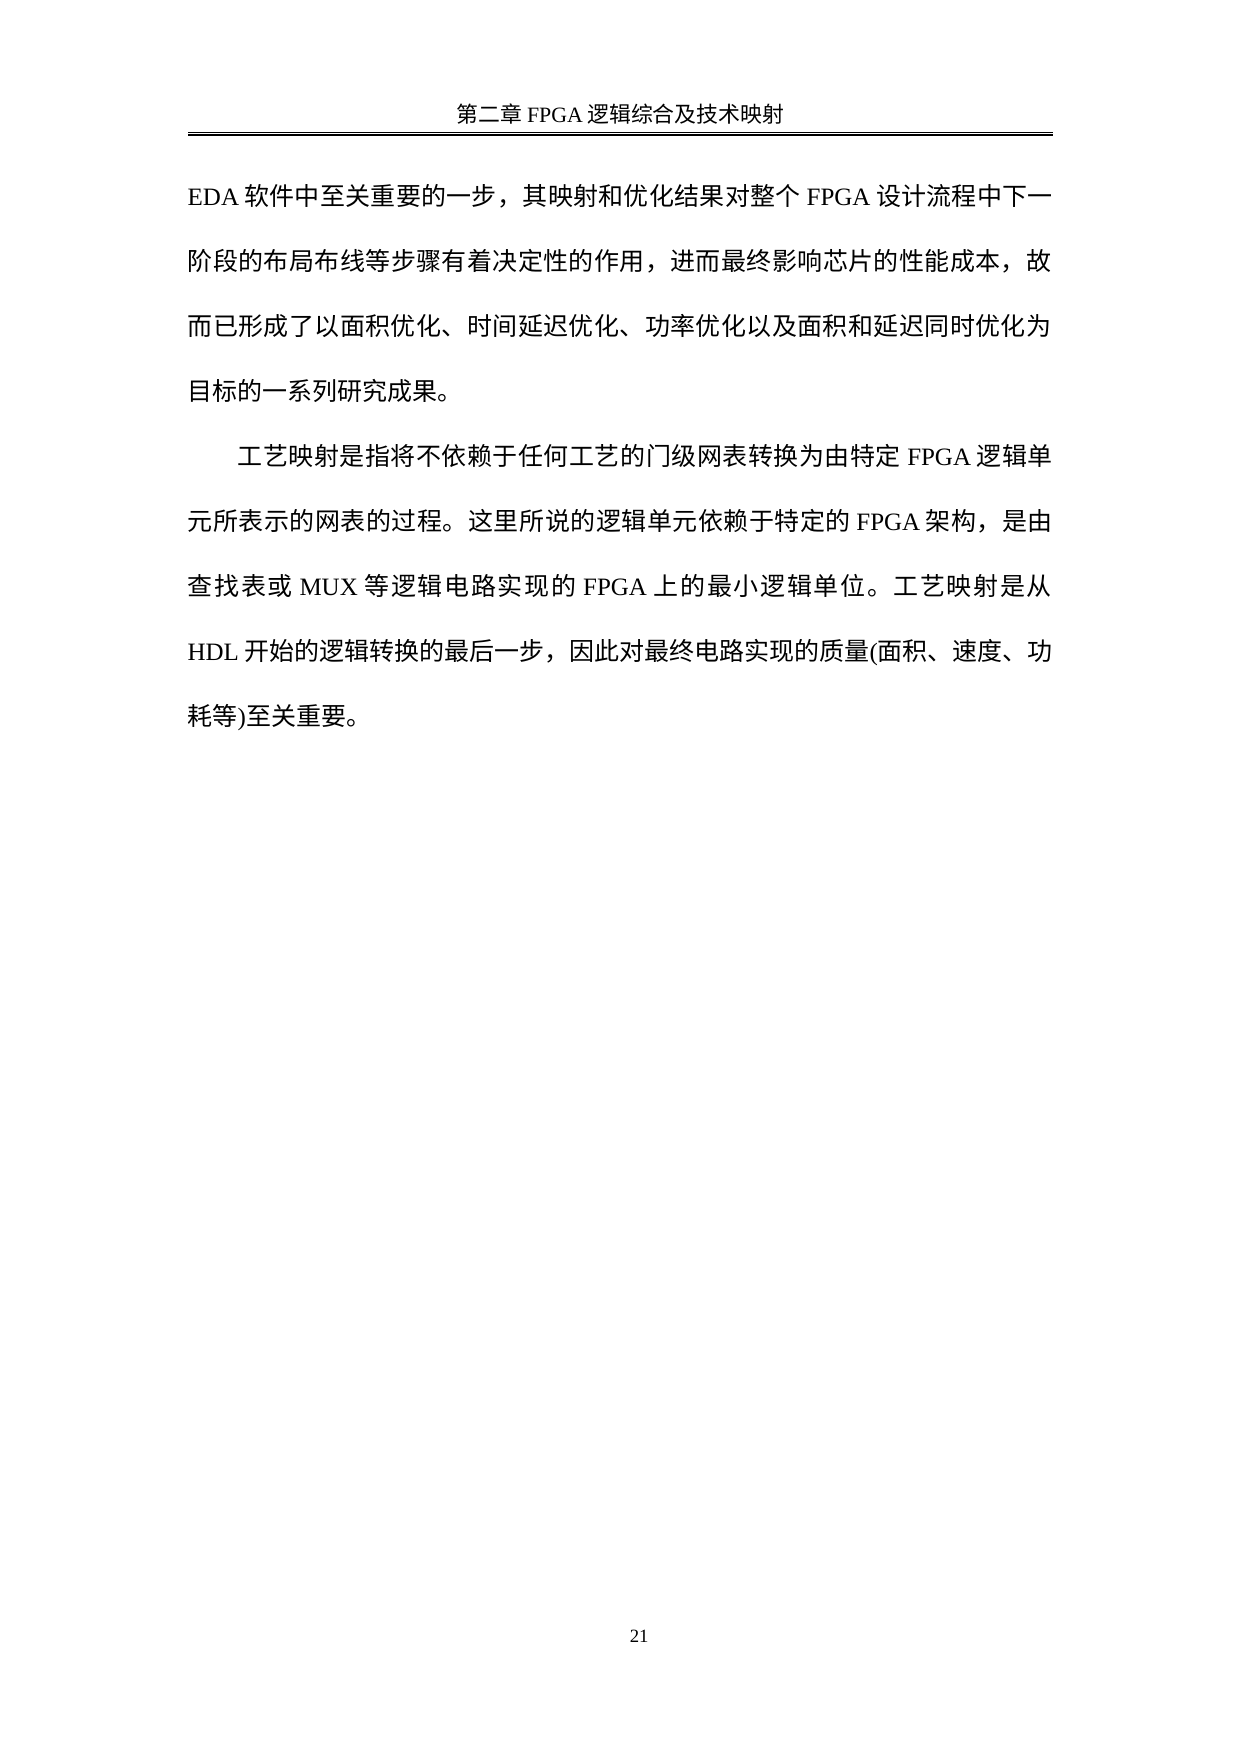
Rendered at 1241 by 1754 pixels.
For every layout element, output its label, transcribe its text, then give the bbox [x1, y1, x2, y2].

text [187, 162, 1053, 422]
text 工艺映射是指将不依赖于任何工艺的门级网表转换为由特定FPGA逻辑单元所表示的网表的过程。这里所说的逻辑单元依赖于特定的FPGA架构，是由查找表或MUX等逻辑电路实现的FPGA上的最小逻辑单位。工艺映射是从HDL开始的逻辑转换的最后一步，因此对最终电路实现的质量(面积、速度、功耗等)至关重要。 [187, 422, 1053, 747]
